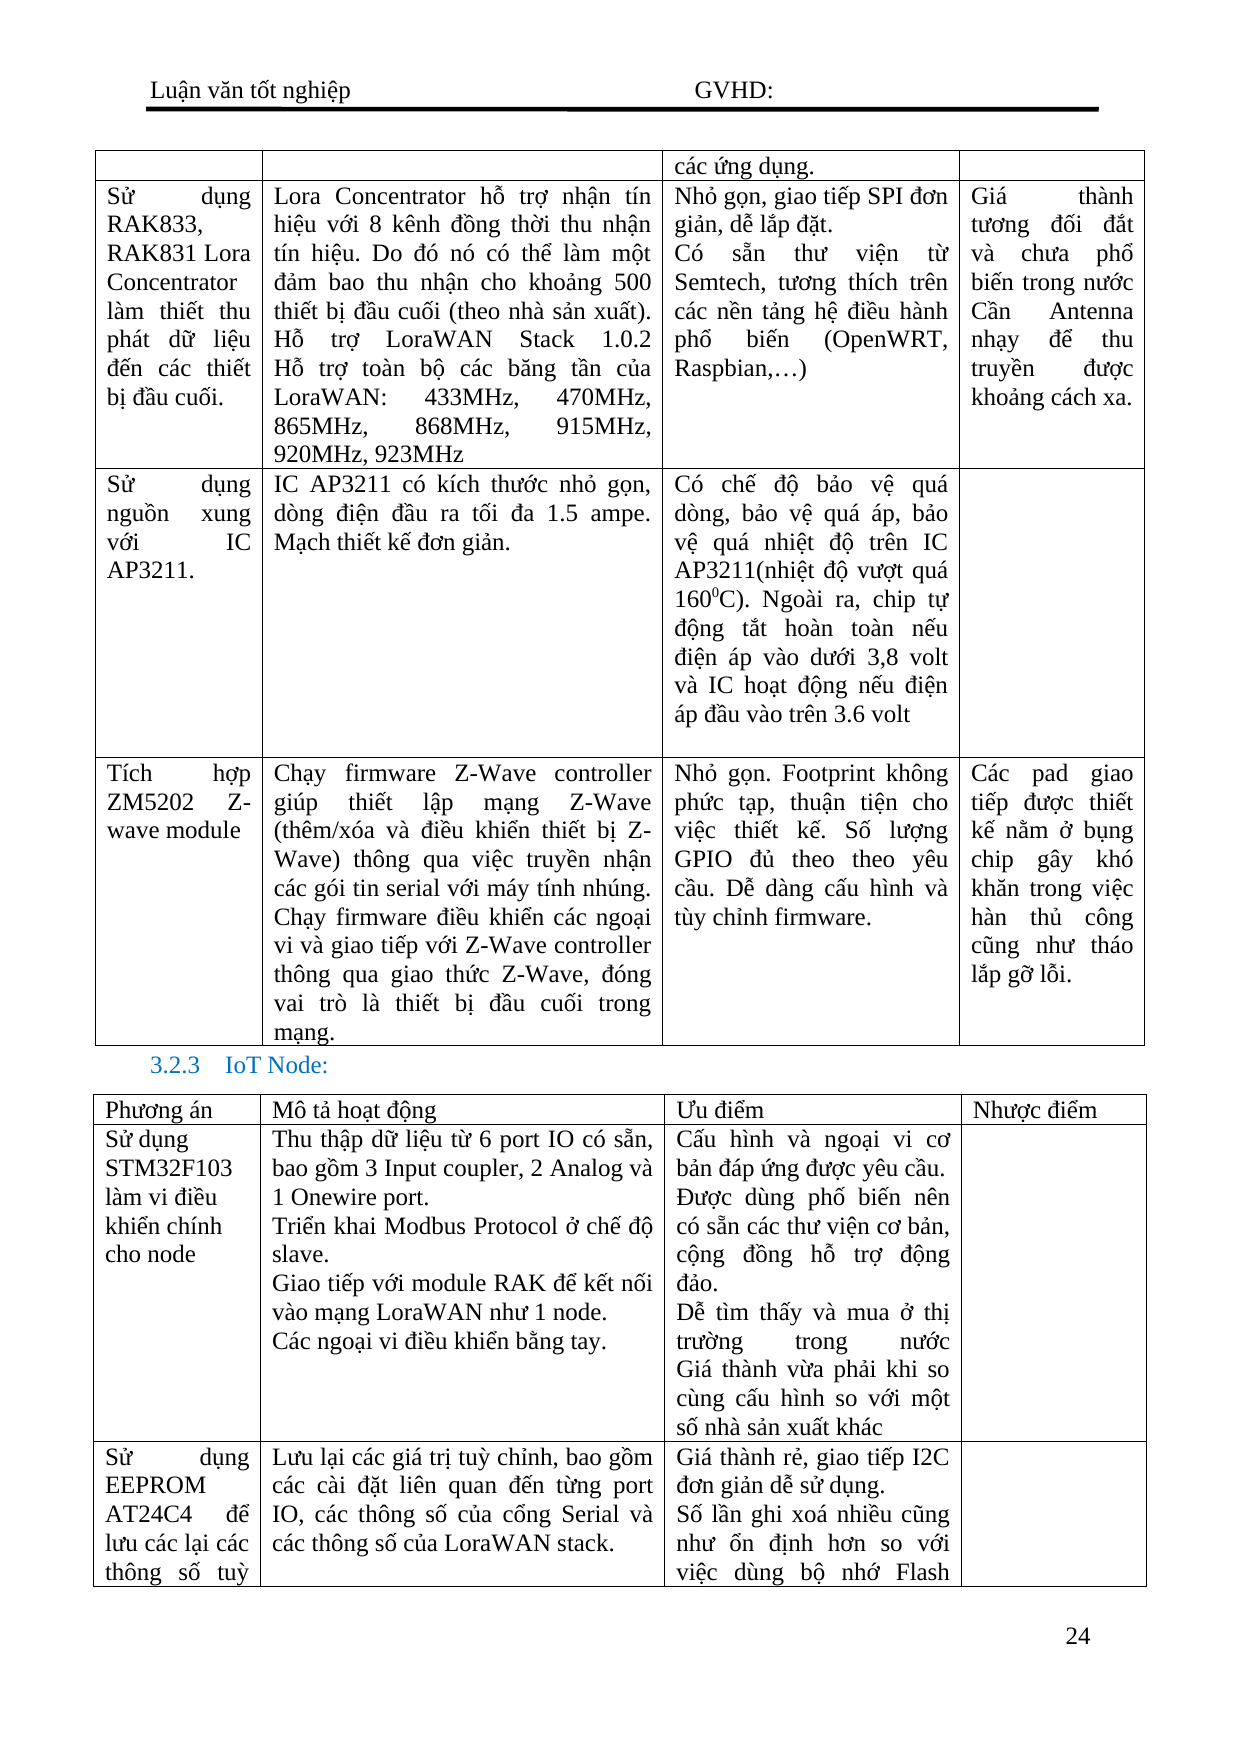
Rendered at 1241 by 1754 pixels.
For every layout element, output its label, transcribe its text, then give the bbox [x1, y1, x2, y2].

table_header Ưu điểm [665, 1095, 961, 1123]
table_cell Tích hợp ZM5202 Z-wave module [96, 758, 262, 1045]
table_cell Các pad giao tiếp được thiết kế nằm ở bụng chip gây khó khăn trong việc hàn thủ công cũng như tháo lắp gỡ lỗi. [960, 758, 1144, 1045]
table_header Nhược điểm [962, 1095, 1146, 1123]
table_cell IC AP3211 có kích thước nhỏ gọn, dòng điện đầu ra tối đa 1.5 ampe. Mạch thiết kế đơn giản. [263, 469, 662, 757]
table_cell Sử dụng nguồn xung với IC AP3211. [96, 469, 262, 757]
table_header Mô tả hoạt động [261, 1095, 664, 1123]
table_header Phương án [94, 1095, 260, 1123]
table_cell Sử dụng RAK833, RAK831 Lora Concentrator làm thiết thu phát dữ liệu đến các thiết bị đầu cuối. [96, 181, 262, 468]
table_cell Lora Concentrator hỗ trợ nhận tín hiệu với 8 kênh đồng thời thu nhận tín hiệu. Do đó nó có thể làm một đảm bao thu nhận cho khoảng 500 thiết bị đầu cuối (theo nhà sản xuất). Hỗ trợ LoraWAN Stack 1.0.2 Hỗ trợ toàn bộ các băng tần của LoraWAN: 433MHz, 470MHz, 865MHz, 868MHz, 915MHz, 920MHz, 923MHz [263, 181, 662, 468]
table_cell Có chế độ bảo vệ quá dòng, bảo vệ quá áp, bảo vệ quá nhiệt độ trên IC AP3211(nhiệt độ vượt quá 1600C). Ngoài ra, chip tự động tắt hoàn toàn nếu điện áp vào dưới 3,8 volt và IC hoạt động nếu điện áp đầu vào trên 3.6 volt [663, 469, 959, 757]
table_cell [663, 151, 959, 180]
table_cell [960, 151, 1144, 180]
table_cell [261, 1442, 664, 1586]
table_cell Nhỏ gọn. Footprint không phức tạp, thuận tiện cho việc thiết kế. Số lượng GPIO đủ theo theo yêu cầu. Dễ dàng cấu hình và tùy chỉnh firmware. [663, 758, 959, 1045]
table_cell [665, 1442, 961, 1586]
table_cell [962, 1442, 1146, 1586]
table_cell Thu thập dữ liệu từ 6 port IO có sẵn, bao gồm 3 Input coupler, 2 Analog và 1 Onewire port. Triển khai Modbus Protocol ở chế độ slave. Giao tiếp với module RAK để kết nối vào mạng LoraWAN như 1 node. Các ngoại vi điều khiển bằng tay. [261, 1125, 664, 1441]
table_cell Chạy firmware Z-Wave controller giúp thiết lập mạng Z-Wave (thêm/xóa và điều khiển thiết bị Z-Wave) thông qua việc truyền nhận các gói tin serial với máy tính nhúng. Chạy firmware điều khiển các ngoại vi và giao tiếp với Z-Wave controller thông qua giao thức Z-Wave, đóng vai trò là thiết bị đầu cuối trong mạng. [263, 758, 662, 1045]
table_cell [962, 1125, 1146, 1441]
table_cell Cấu hình và ngoại vi cơ bản đáp ứng được yêu cầu. Được dùng phố biến nên có sẵn các thư viện cơ bản, cộng đồng hỗ trợ động đảo. Dễ tìm thấy và mua ở thị trường trong nước Giá thành vừa phải khi so cùng cấu hình so với một số nhà sản xuất khác [665, 1125, 961, 1441]
table_cell [960, 469, 1144, 757]
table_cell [94, 1442, 260, 1586]
subtitle 3.2.3 IoT Node: [150, 1051, 1090, 1079]
table_cell Sử dụng STM32F103 làm vi điều khiển chính cho node [94, 1125, 260, 1441]
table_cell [263, 151, 662, 180]
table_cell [96, 151, 262, 180]
table_cell Nhỏ gọn, giao tiếp SPI đơn giản, dễ lắp đặt. Có sẵn thư viện từ Semtech, tương thích trên các nền tảng hệ điều hành phổ biến (OpenWRT, Raspbian,…) [663, 181, 959, 468]
table_cell Giá thành tương đối đắt và chưa phổ biến trong nước Cần Antenna nhạy để thu truyền được khoảng cách xa. [960, 181, 1144, 468]
